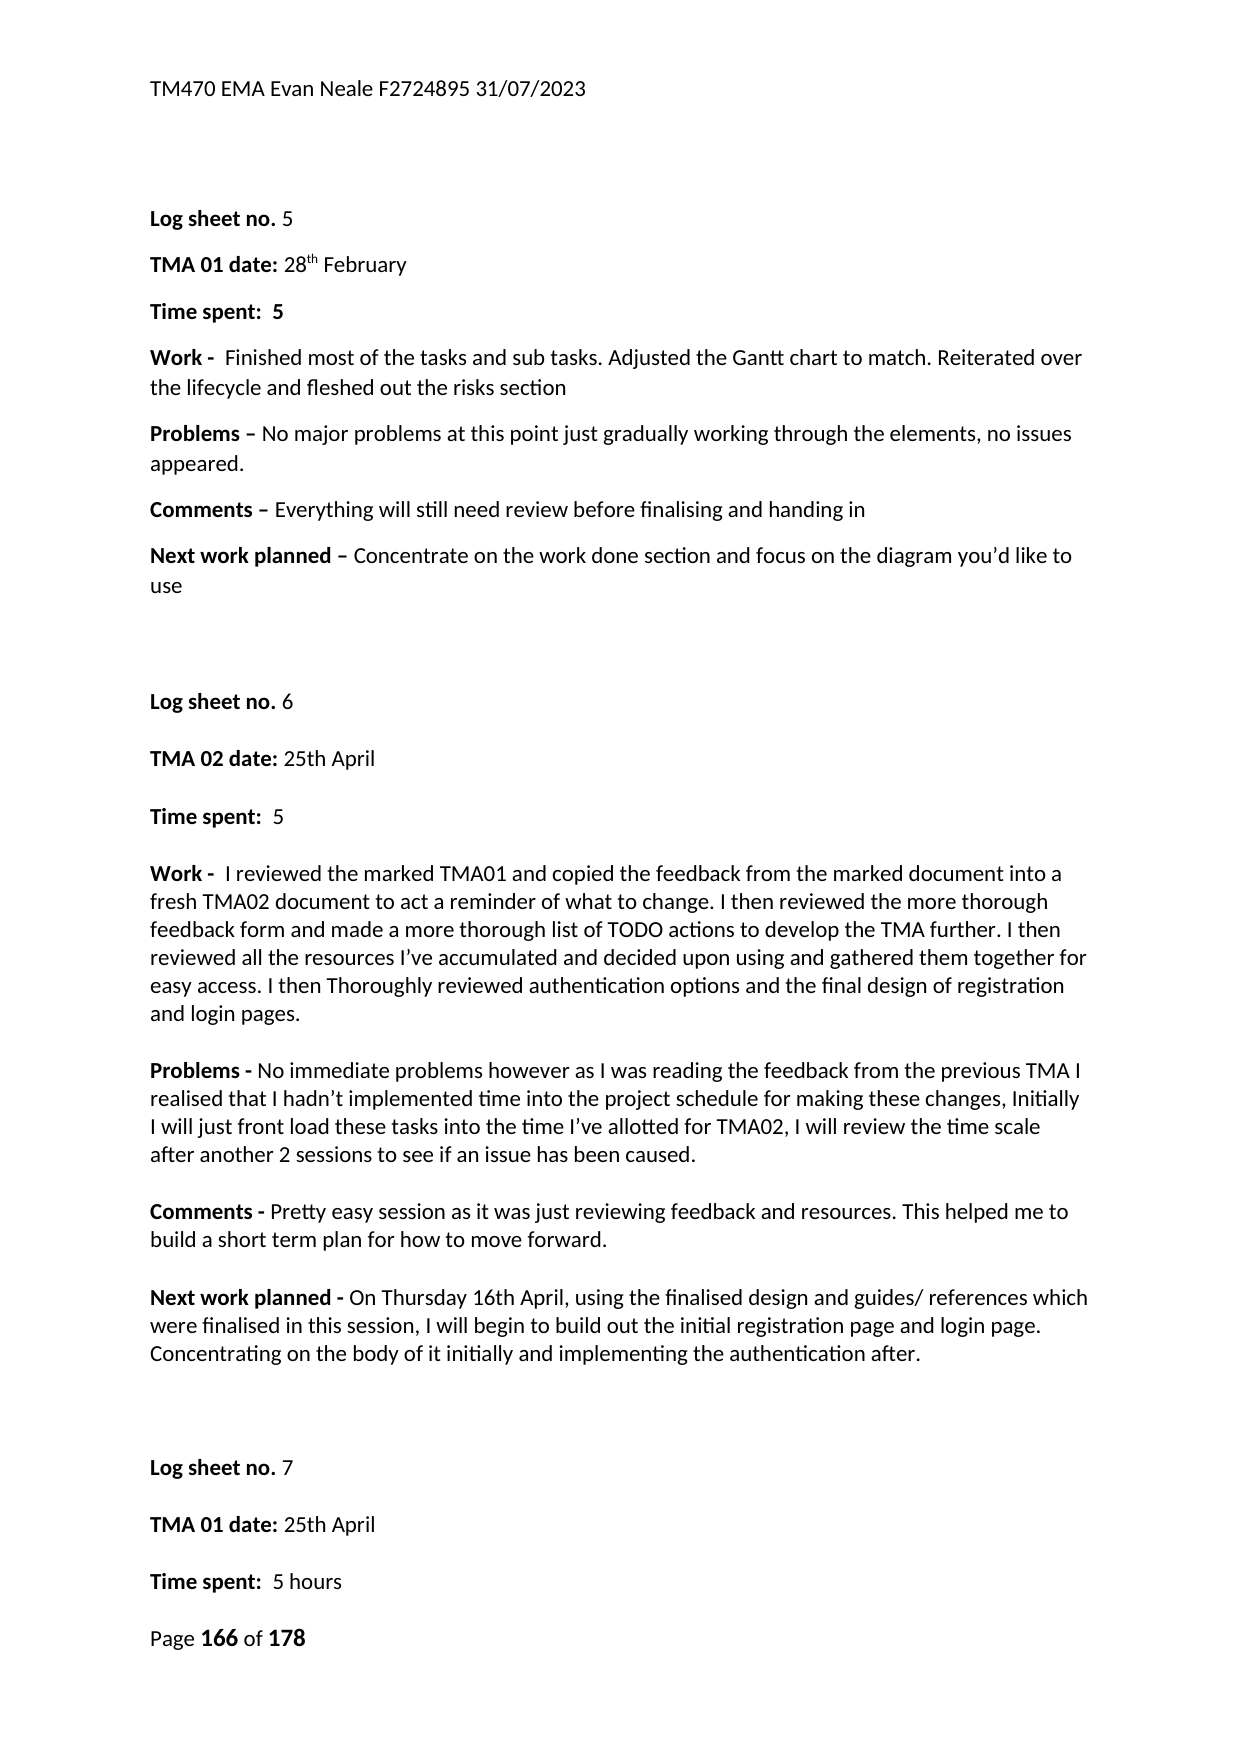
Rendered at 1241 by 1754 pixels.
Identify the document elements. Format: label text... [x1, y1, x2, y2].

text Problems – No major problems at this point just gradually working through the elements, no issues appeared. [150, 419, 1090, 477]
text Work - Finished most of the tasks and sub tasks. Adjusted the Gantt chart to match. Reiterated over the lifecycle and fleshed out the risks section [150, 343, 1090, 401]
text TMA 02 date: 25th April [150, 744, 1090, 773]
text Time spent: 5 hours [150, 1567, 1090, 1596]
text Next work planned - On Thursday 16th April, using the finalised design and guides/ references which were finalised in this session, I will begin to build out the initial registration page and login page. Concentrating on the body of it initially and implementing the authentication after. [150, 1283, 1090, 1367]
text Log sheet no. 6 [150, 687, 1090, 715]
text Work - I reviewed the marked TMA01 and copied the feedback from the marked document into a fresh TMA02 document to act a reminder of what to change. I then reviewed the more thorough feedback form and made a more thorough list of TODO actions to develop the TMA further. I then reviewed all the resources I’ve accumulated and decided upon using and gathered them together for easy access. I then Thoroughly reviewed authentication options and the final design of registration and login pages. [150, 859, 1090, 1027]
text Comments – Everything will still need review before finalising and handing in [150, 495, 1090, 523]
text Time spent: 5 [150, 297, 1090, 325]
text Log sheet no. 5 [150, 204, 1090, 232]
text Problems - No immediate problems however as I was reading the feedback from the previous TMA I realised that I hadn’t implemented time into the project schedule for making these changes, Initially I will just front load these tasks into the time I’ve allotted for TMA02, I will review the time scale after another 2 sessions to see if an issue has been caused. [150, 1056, 1090, 1168]
text TMA 01 date: 25th April [150, 1510, 1090, 1538]
text Comments - Pretty easy session as it was just reviewing feedback and resources. This helped me to build a short term plan for how to move forward. [150, 1197, 1090, 1253]
text TMA 01 date: 28th February [150, 251, 1090, 278]
text Next work planned – Concentrate on the work done section and focus on the diagram you’d like to use [150, 542, 1090, 599]
text Log sheet no. 7 [150, 1453, 1090, 1481]
text Time spent: 5 [150, 802, 1090, 830]
